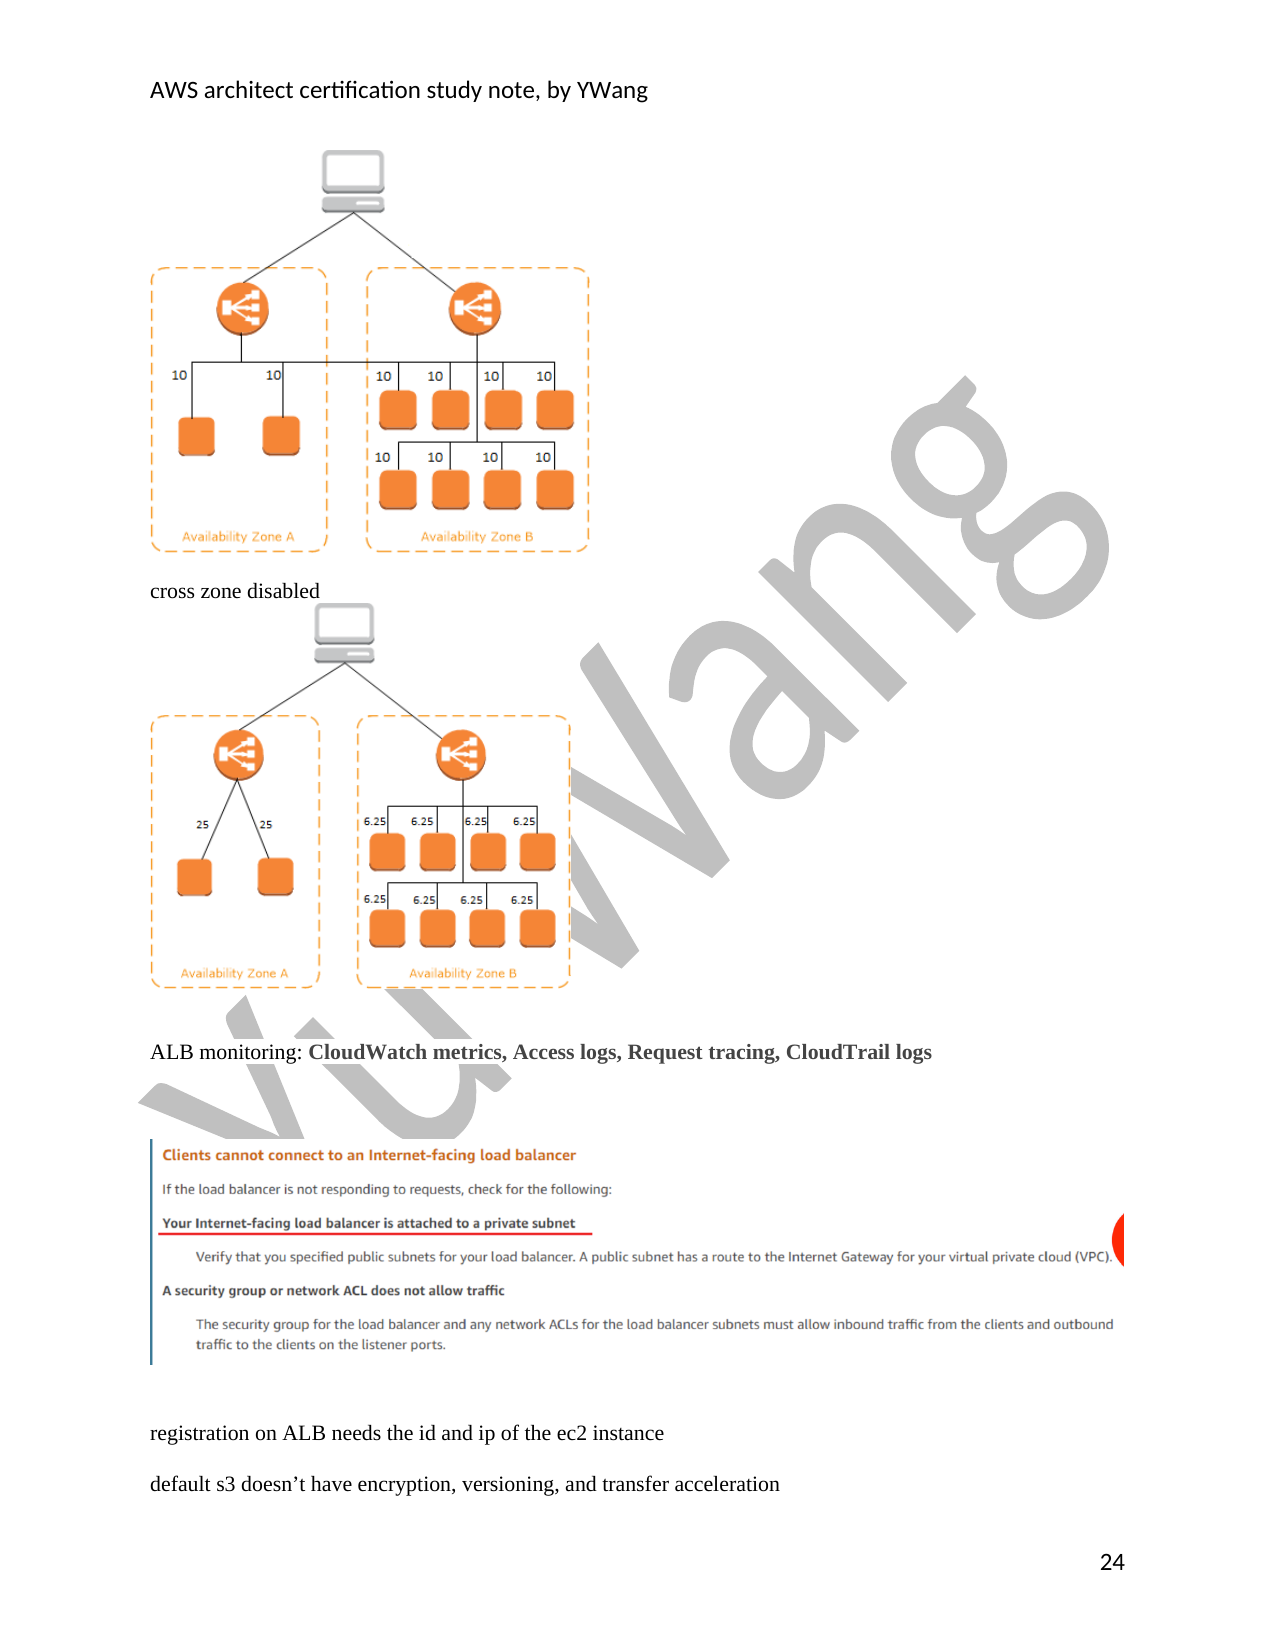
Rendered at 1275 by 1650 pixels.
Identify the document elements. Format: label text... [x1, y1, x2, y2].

text ALB monitoring: CloudWatch metrics, Access logs, Request tracing, CloudTrail logs [150, 1039, 1125, 1064]
picture [150, 1139, 1124, 1365]
text registration on ALB needs the id and ip of the ec2 instance [150, 1420, 1125, 1446]
picture [150, 603, 571, 989]
text default s3 doesn’t have encryption, versioning, and transfer acceleration [150, 1471, 1125, 1496]
picture [150, 150, 590, 553]
text cross zone disabled [150, 578, 1125, 603]
